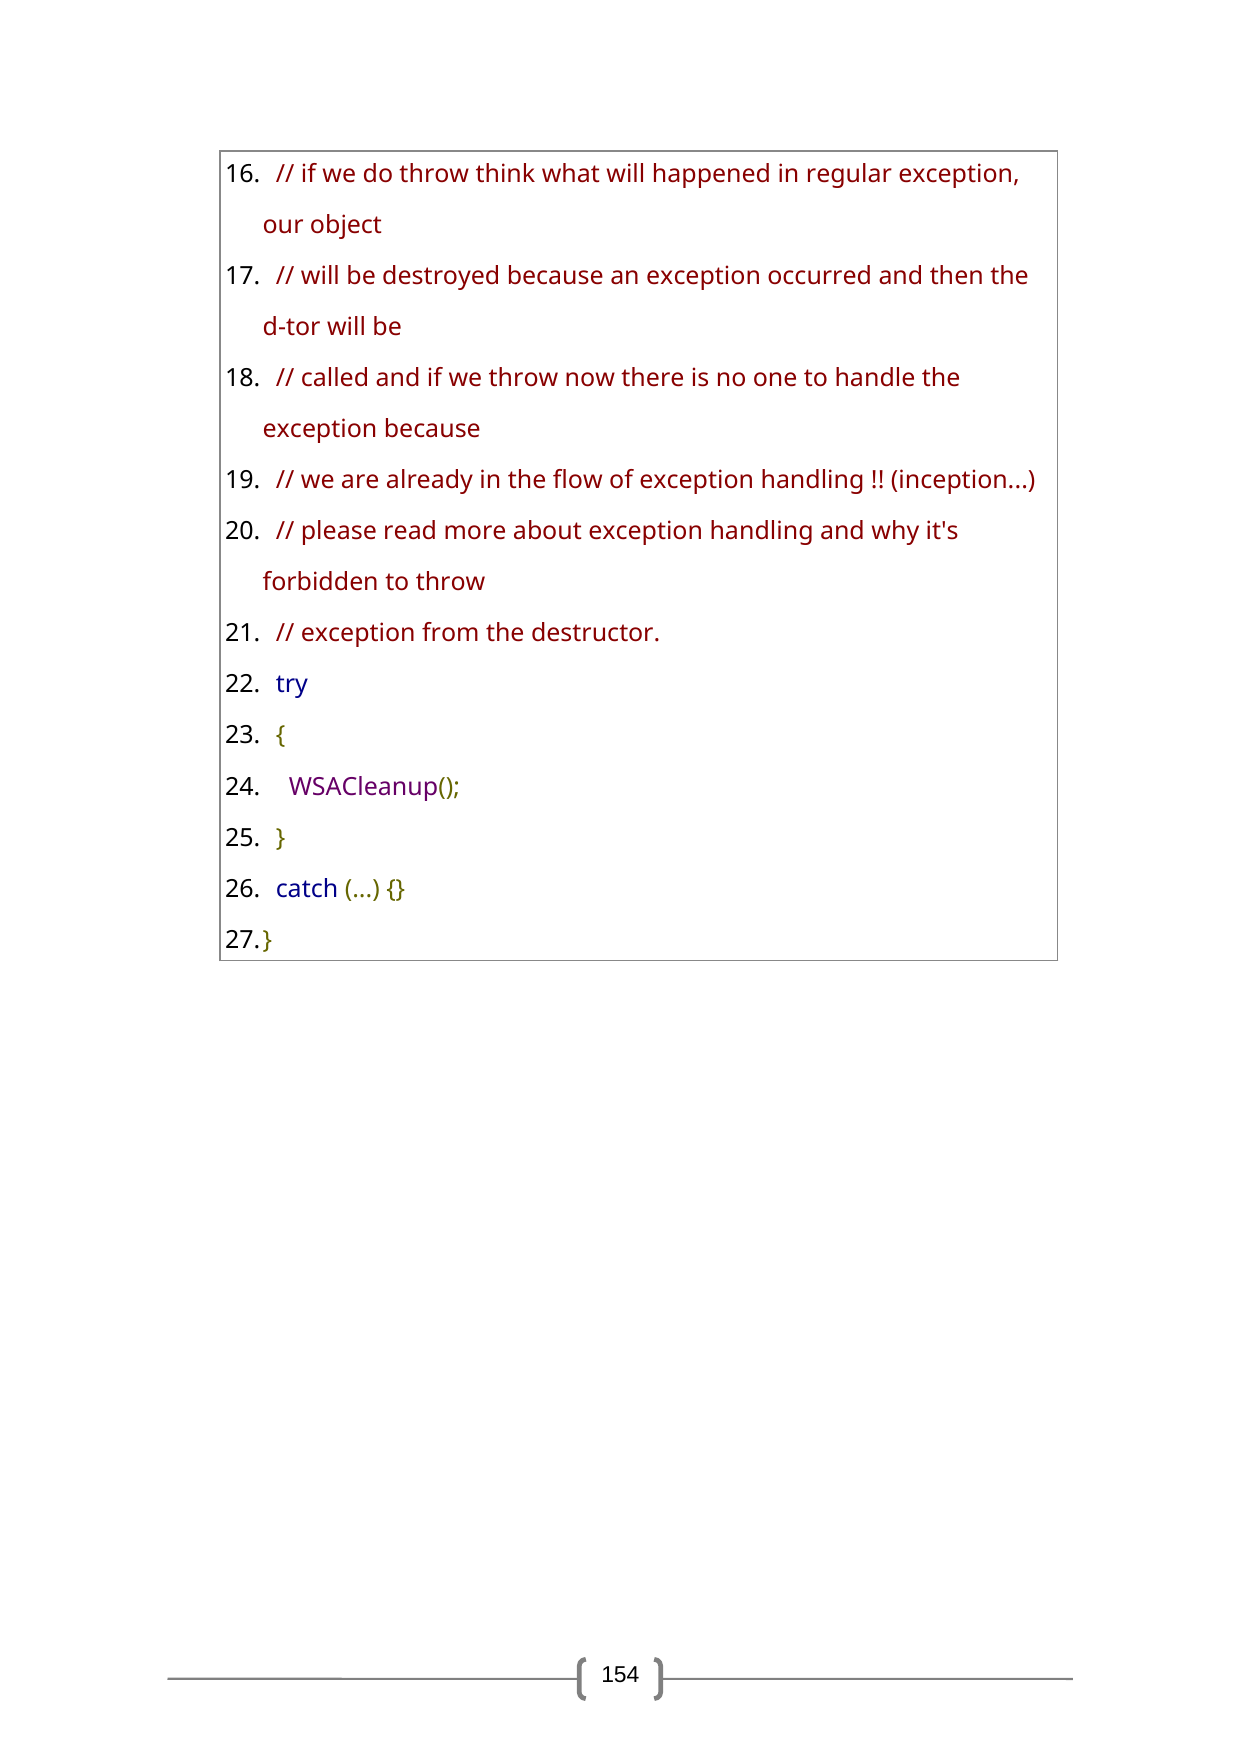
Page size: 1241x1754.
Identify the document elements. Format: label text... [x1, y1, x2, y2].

list // called and if we throw now there is no one to handle the exception because [221, 354, 1057, 445]
list WSACleanup(); [221, 762, 1057, 802]
list catch (...) {} [221, 864, 1057, 904]
list // we are already in the flow of exception handling !! (inception...) [221, 456, 1057, 496]
list // please read more about exception handling and why it's forbidden to throw [221, 507, 1057, 598]
list // will be destroyed because an exception occurred and then the d-tor will be [221, 252, 1057, 343]
list // exception from the destructor. [221, 609, 1057, 649]
list try [221, 660, 1057, 700]
list // if we do throw think what will happened in regular exception, our object [221, 152, 1057, 241]
list { [221, 711, 1057, 751]
list } [221, 916, 1057, 960]
list } [221, 813, 1057, 853]
